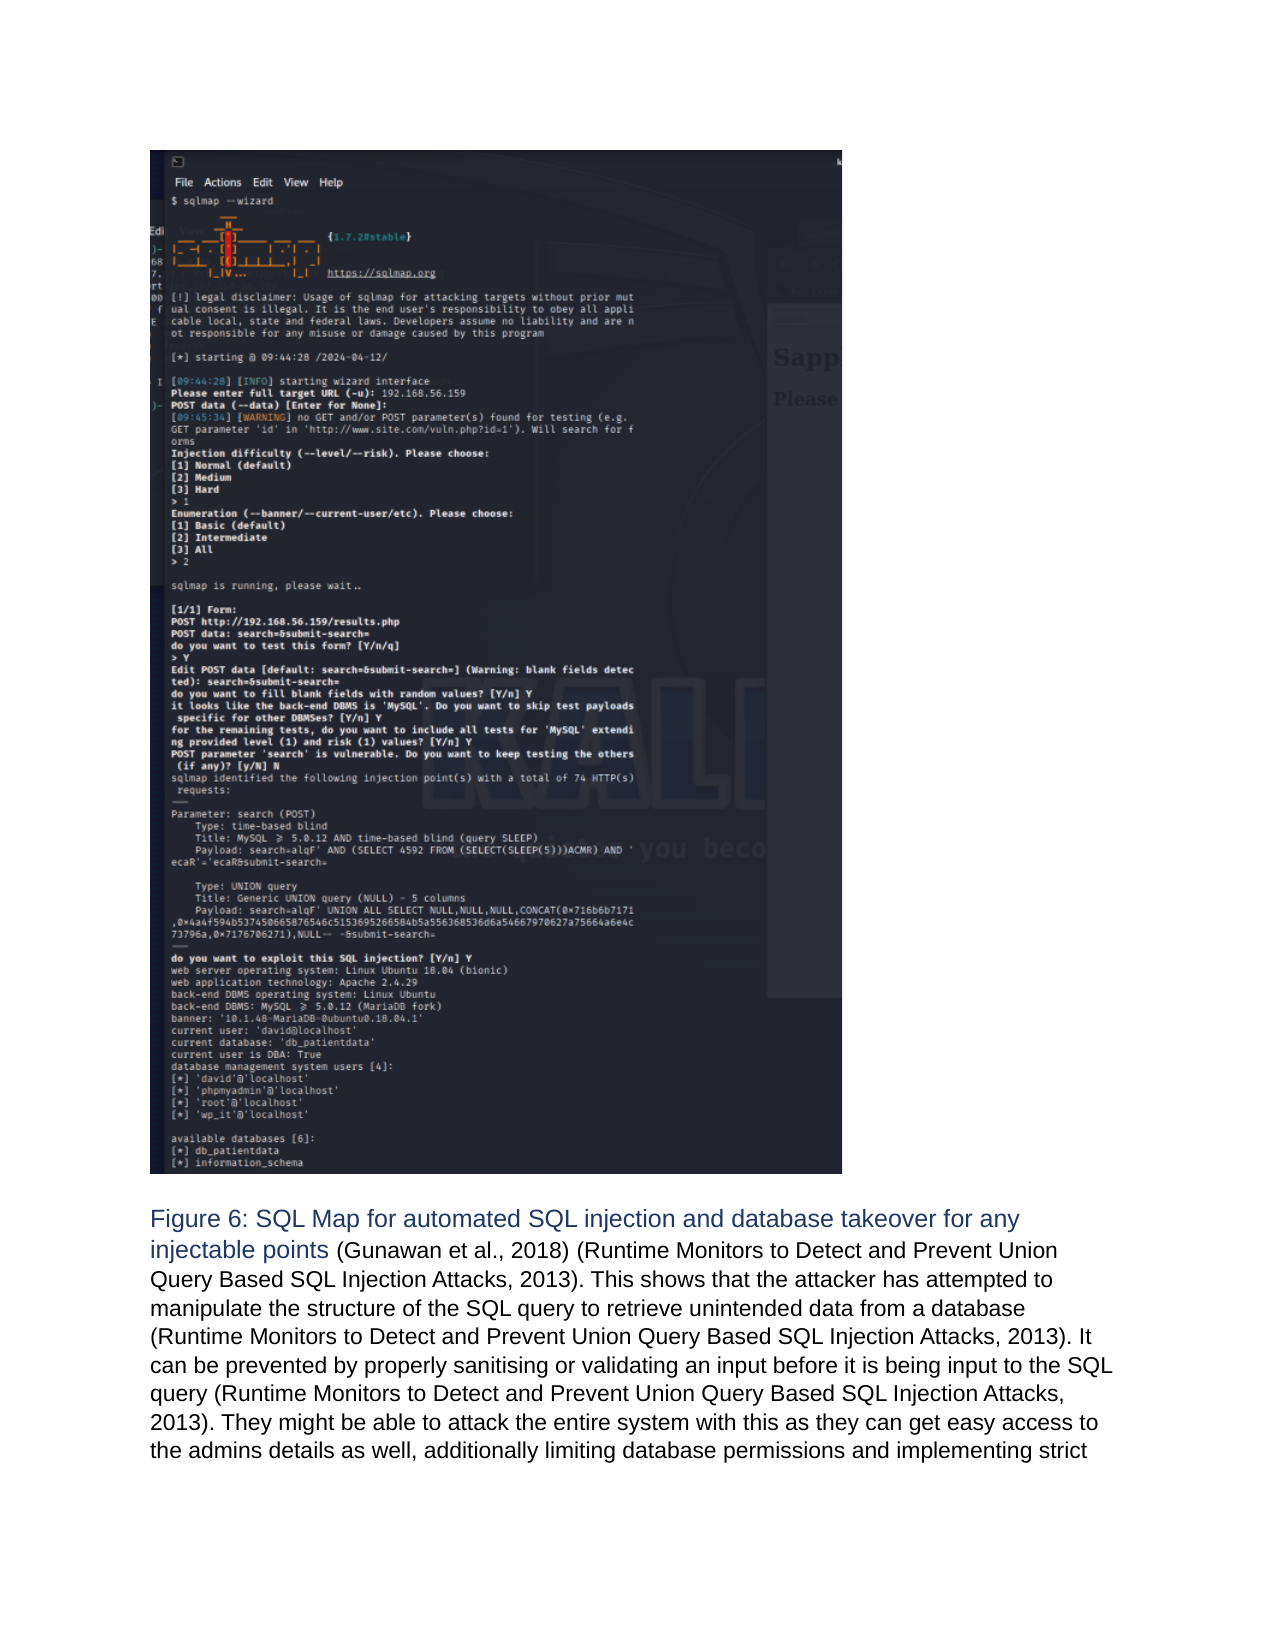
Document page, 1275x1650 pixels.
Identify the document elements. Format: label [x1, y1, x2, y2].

picture [150, 150, 843, 1174]
text [150, 150, 1125, 1463]
